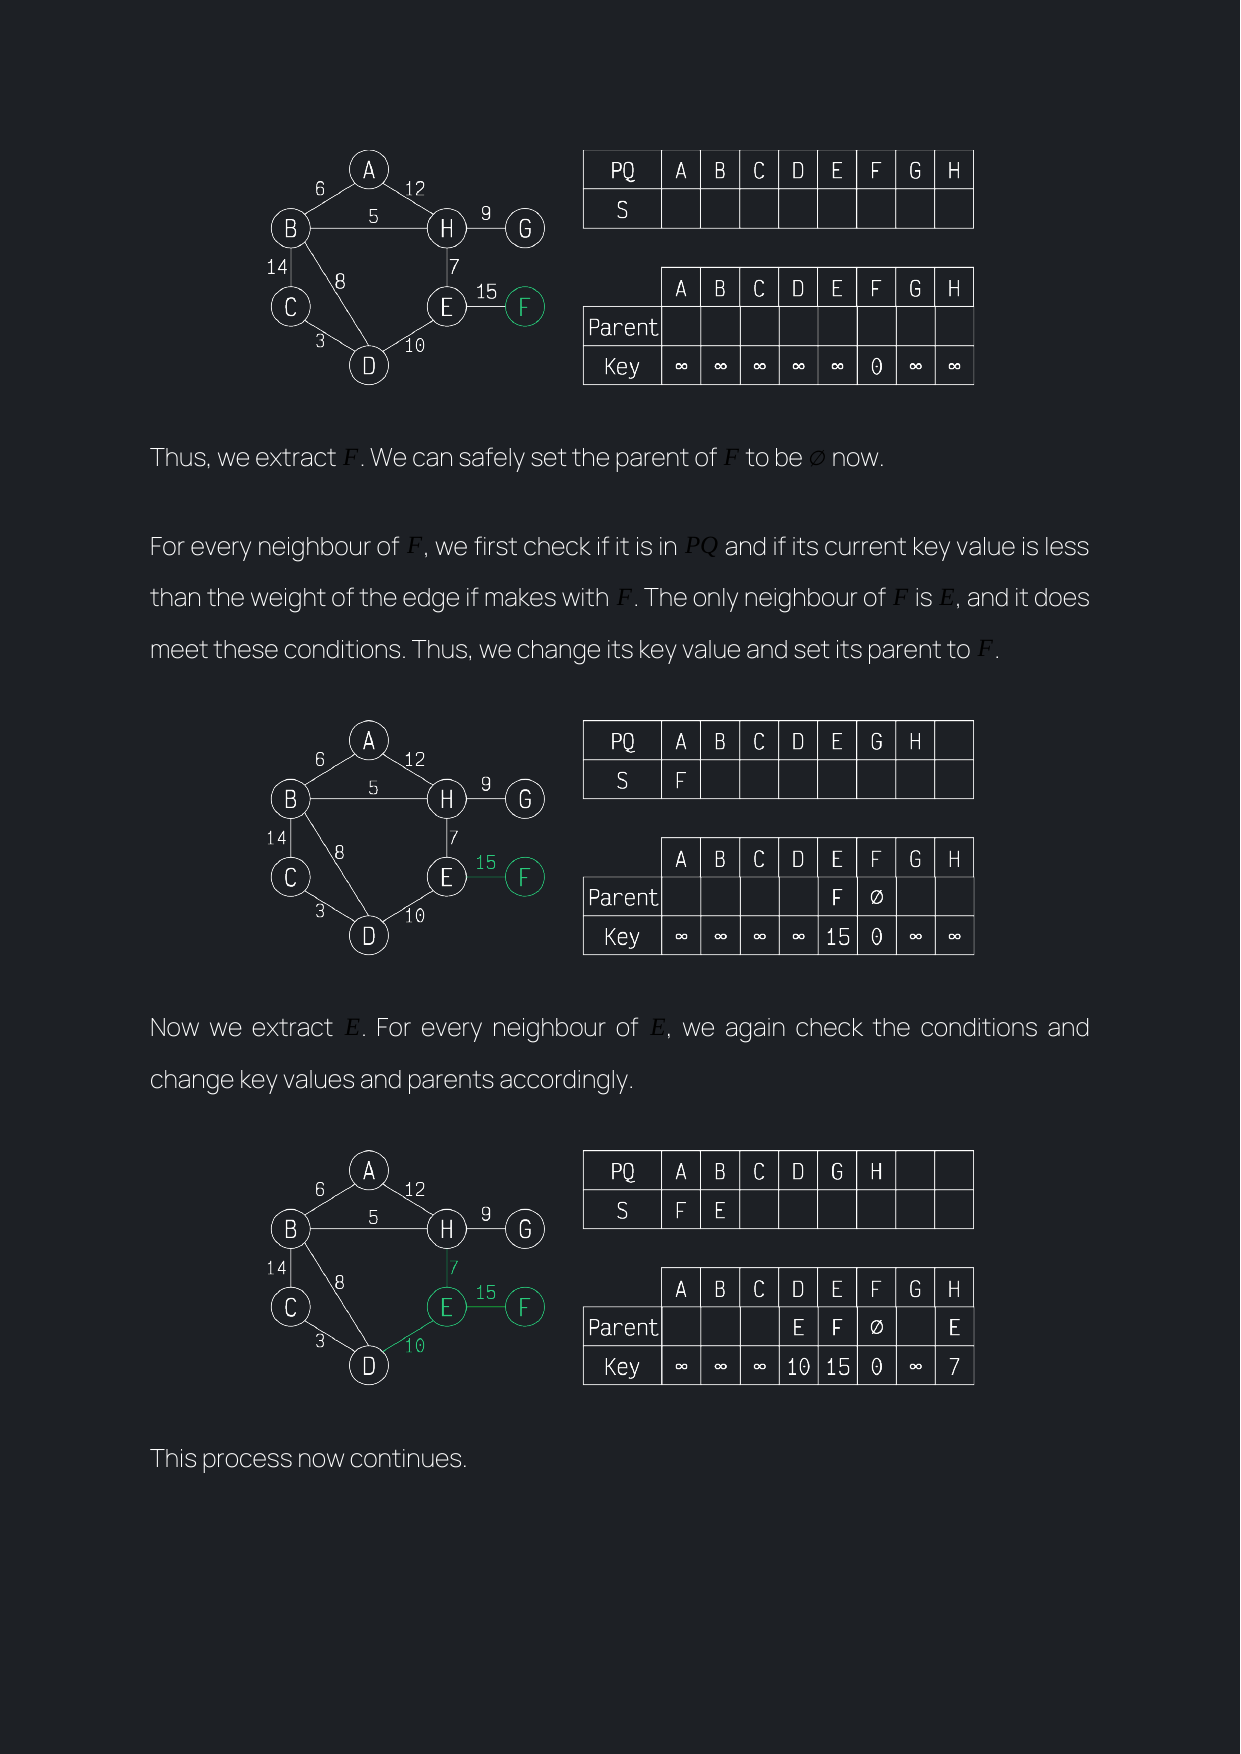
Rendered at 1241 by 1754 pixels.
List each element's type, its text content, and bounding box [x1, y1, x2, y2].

picture [265, 1150, 975, 1386]
text For every neighbour of , we first check if it is in and if its current key value is less than the weight of the edge if makes with . The only neighbour of is , and it does meet these conditions. Thus, we change its key value and set its parent to . [150, 529, 1090, 666]
text This process now continues. [150, 1440, 1090, 1474]
text Now we extract . For every neighbour of , we again check the conditions and change key values and parents accordingly. [150, 1010, 1090, 1096]
picture [265, 150, 975, 386]
text Thus, we extract . We can safely set the parent of to be now. [150, 440, 1090, 474]
picture [265, 720, 975, 956]
